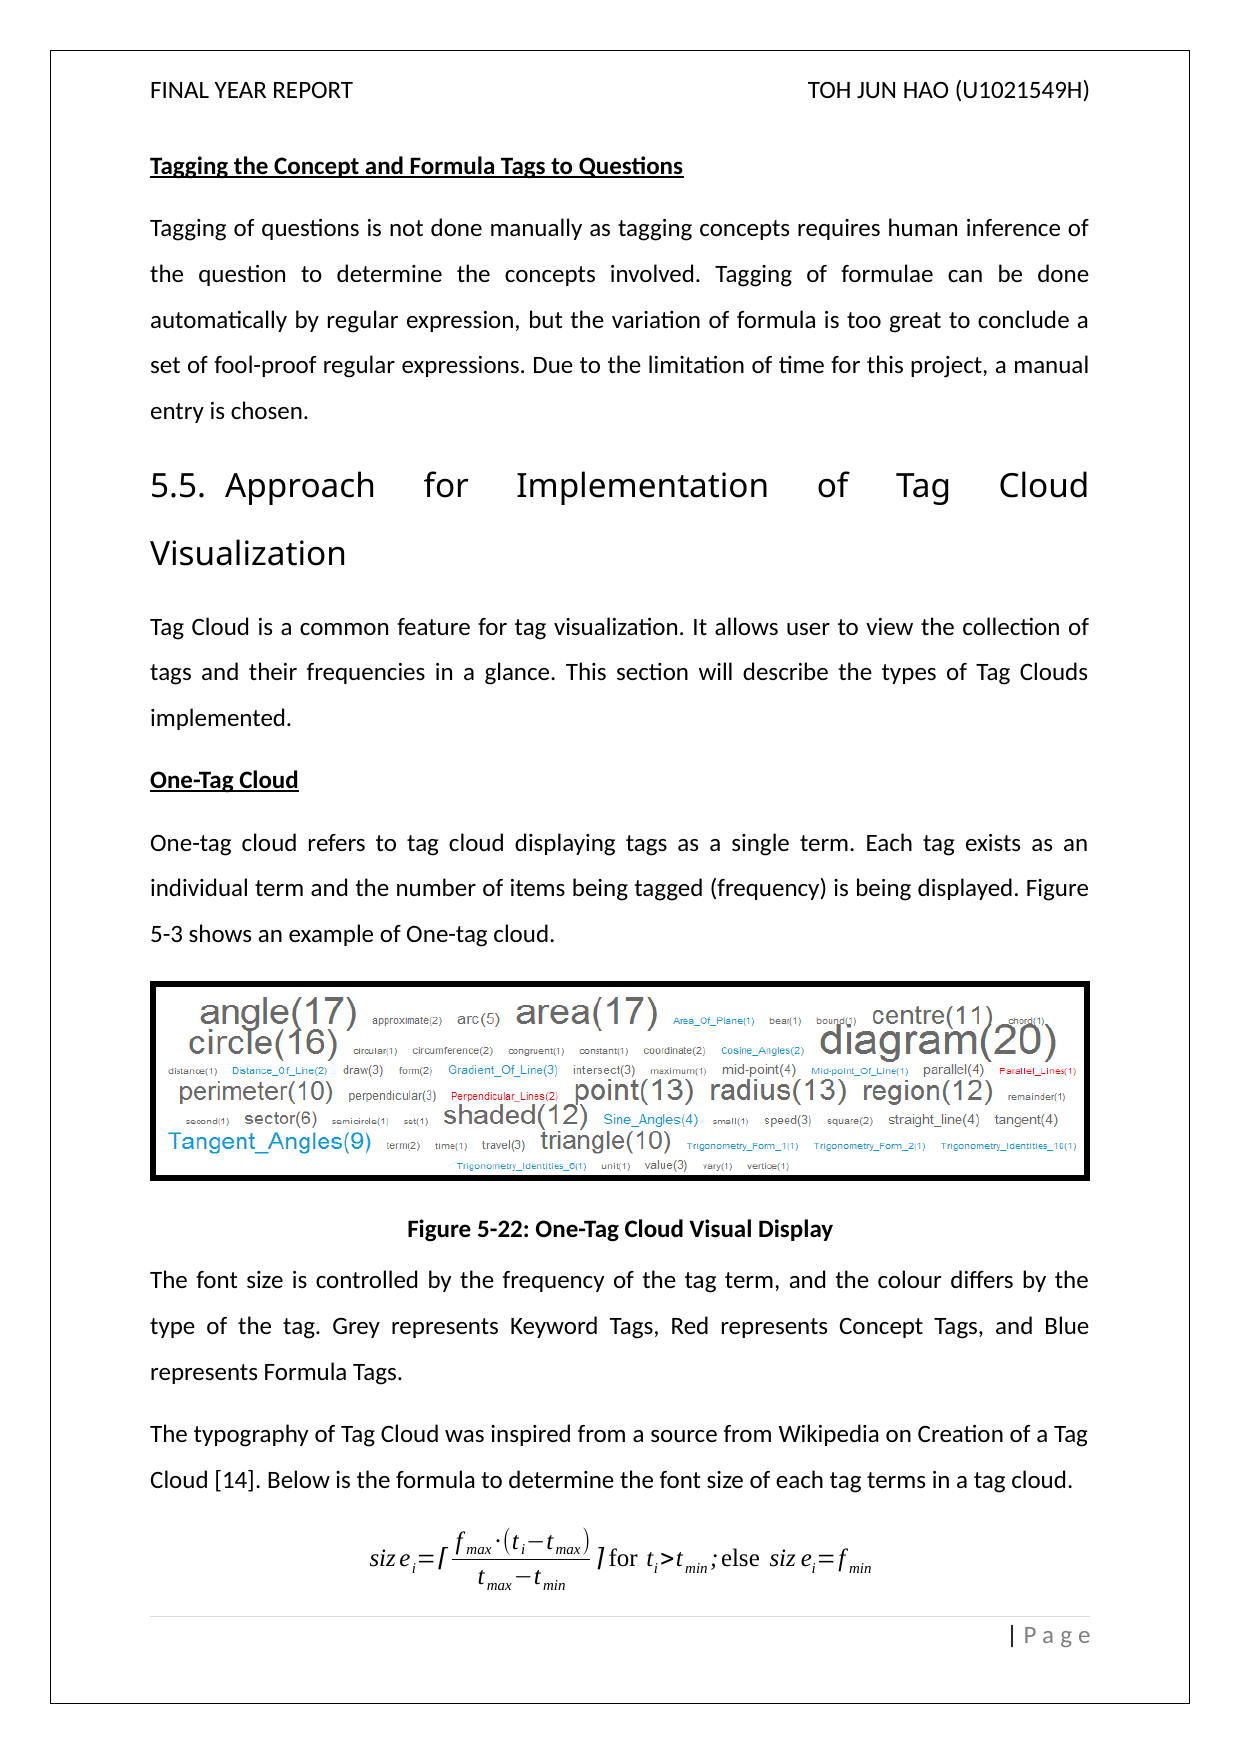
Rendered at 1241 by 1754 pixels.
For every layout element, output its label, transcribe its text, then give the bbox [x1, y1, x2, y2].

text Tagging the Concept and Formula Tags to Questions [150, 150, 1090, 181]
text Tag Cloud is a common feature for tag visualization. It allows user to view the collection of tags and their frequencies in a glance. This section will describe the types of Tag Clouds implemented. [150, 611, 1090, 733]
text One-Tag Cloud [150, 764, 1090, 795]
text The font size is controlled by the frequency of the tag term, and the colour differs by the type of the tag. Grey represents Keyword Tags, Red represents Concept Tags, and Blue represents Formula Tags. [150, 1264, 1090, 1386]
subtitle Approach for Implementation of Tag Cloud Visualization [150, 462, 1090, 575]
text Tagging of questions is not done manually as tagging concepts requires human inference of the question to determine the concepts involved. Tagging of formulae can be done automatically by regular expression, but the variation of formula is too great to conclude a set of fool-proof regular expressions. Due to the limitation of time for this project, a manual entry is chosen. [150, 212, 1090, 426]
text The typography of Tag Cloud was inspired from a source from Wikipedia on Creation of a Tag Cloud . Below is the formula to determine the font size of each tag terms in a tag cloud. [150, 1418, 1090, 1494]
picture [156, 987, 1084, 1175]
text One-tag cloud refers to tag cloud displaying tags as a single term. Each tag exists as an individual term and the number of items being tagged (frequency) is being displayed. Figure 5-3 shows an example of One-tag cloud. [150, 827, 1090, 949]
